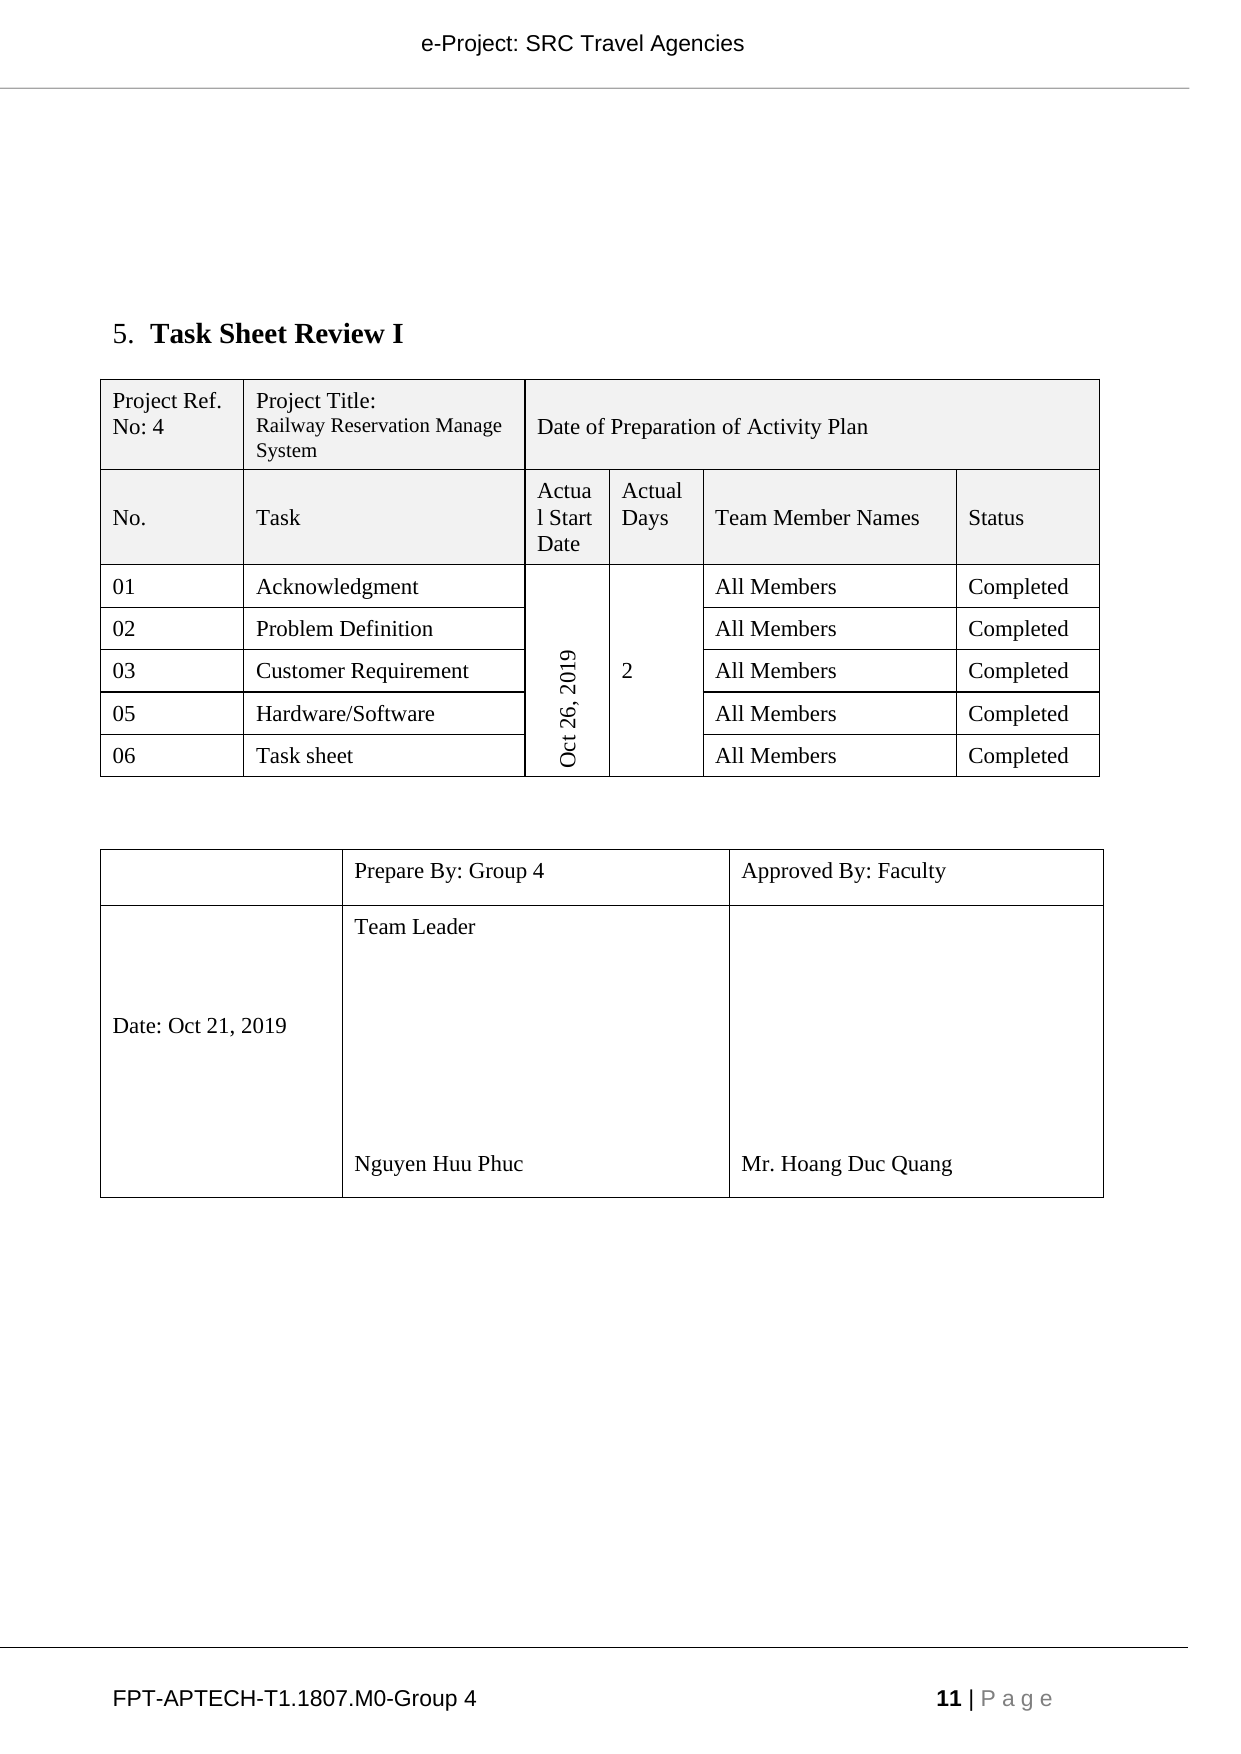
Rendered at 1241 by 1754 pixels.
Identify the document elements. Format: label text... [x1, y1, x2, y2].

table_header Approved By: Faculty [730, 850, 1103, 904]
table_cell Task sheet [244, 735, 524, 776]
subtitle Task Sheet Review I [112, 316, 1162, 349]
table_cell Mr. Hoang Duc Quang [730, 906, 1103, 1197]
table_header Prepare By: Group 4 [343, 850, 729, 904]
table_cell All Members [704, 735, 956, 776]
table_cell All Members [704, 650, 956, 691]
table_header Date of Preparation of Activity Plan [526, 380, 1099, 469]
table_cell 2 [610, 565, 703, 776]
table_cell Task [244, 470, 524, 564]
table_cell Status [957, 470, 1099, 564]
table_header Project Ref. No: 4 [101, 380, 243, 469]
table_cell 02 [101, 608, 243, 649]
table_cell 03 [101, 650, 243, 691]
table_cell Completed [957, 608, 1099, 649]
table_cell Acknowledgment [244, 565, 524, 607]
table_cell Problem Definition [244, 608, 524, 649]
table_header Project Title: Railway Reservation Manage System [244, 380, 524, 469]
table_cell Completed [957, 693, 1099, 734]
table_cell Oct 26, 2019 [526, 565, 609, 776]
table_cell All Members [704, 565, 956, 607]
table_cell Completed [957, 650, 1099, 691]
table_cell All Members [704, 693, 956, 734]
table_cell 06 [101, 735, 243, 776]
table_header [101, 850, 342, 904]
table_cell Actual Days [610, 470, 703, 564]
table_cell Team Leader Nguyen Huu Phuc [343, 906, 729, 1197]
table_cell All Members [704, 608, 956, 649]
table_cell No. [101, 470, 243, 564]
table_cell 05 [101, 693, 243, 734]
table_cell 01 [101, 565, 243, 607]
table_cell Actual Start Date [526, 470, 609, 564]
table_cell Team Member Names [704, 470, 956, 564]
table_cell Customer Requirement [244, 650, 524, 691]
table_cell Completed [957, 565, 1099, 607]
table_cell Hardware/Software [244, 693, 524, 734]
table_cell Date: Oct 21, 2019 [101, 906, 342, 1197]
table_cell Completed [957, 735, 1099, 776]
